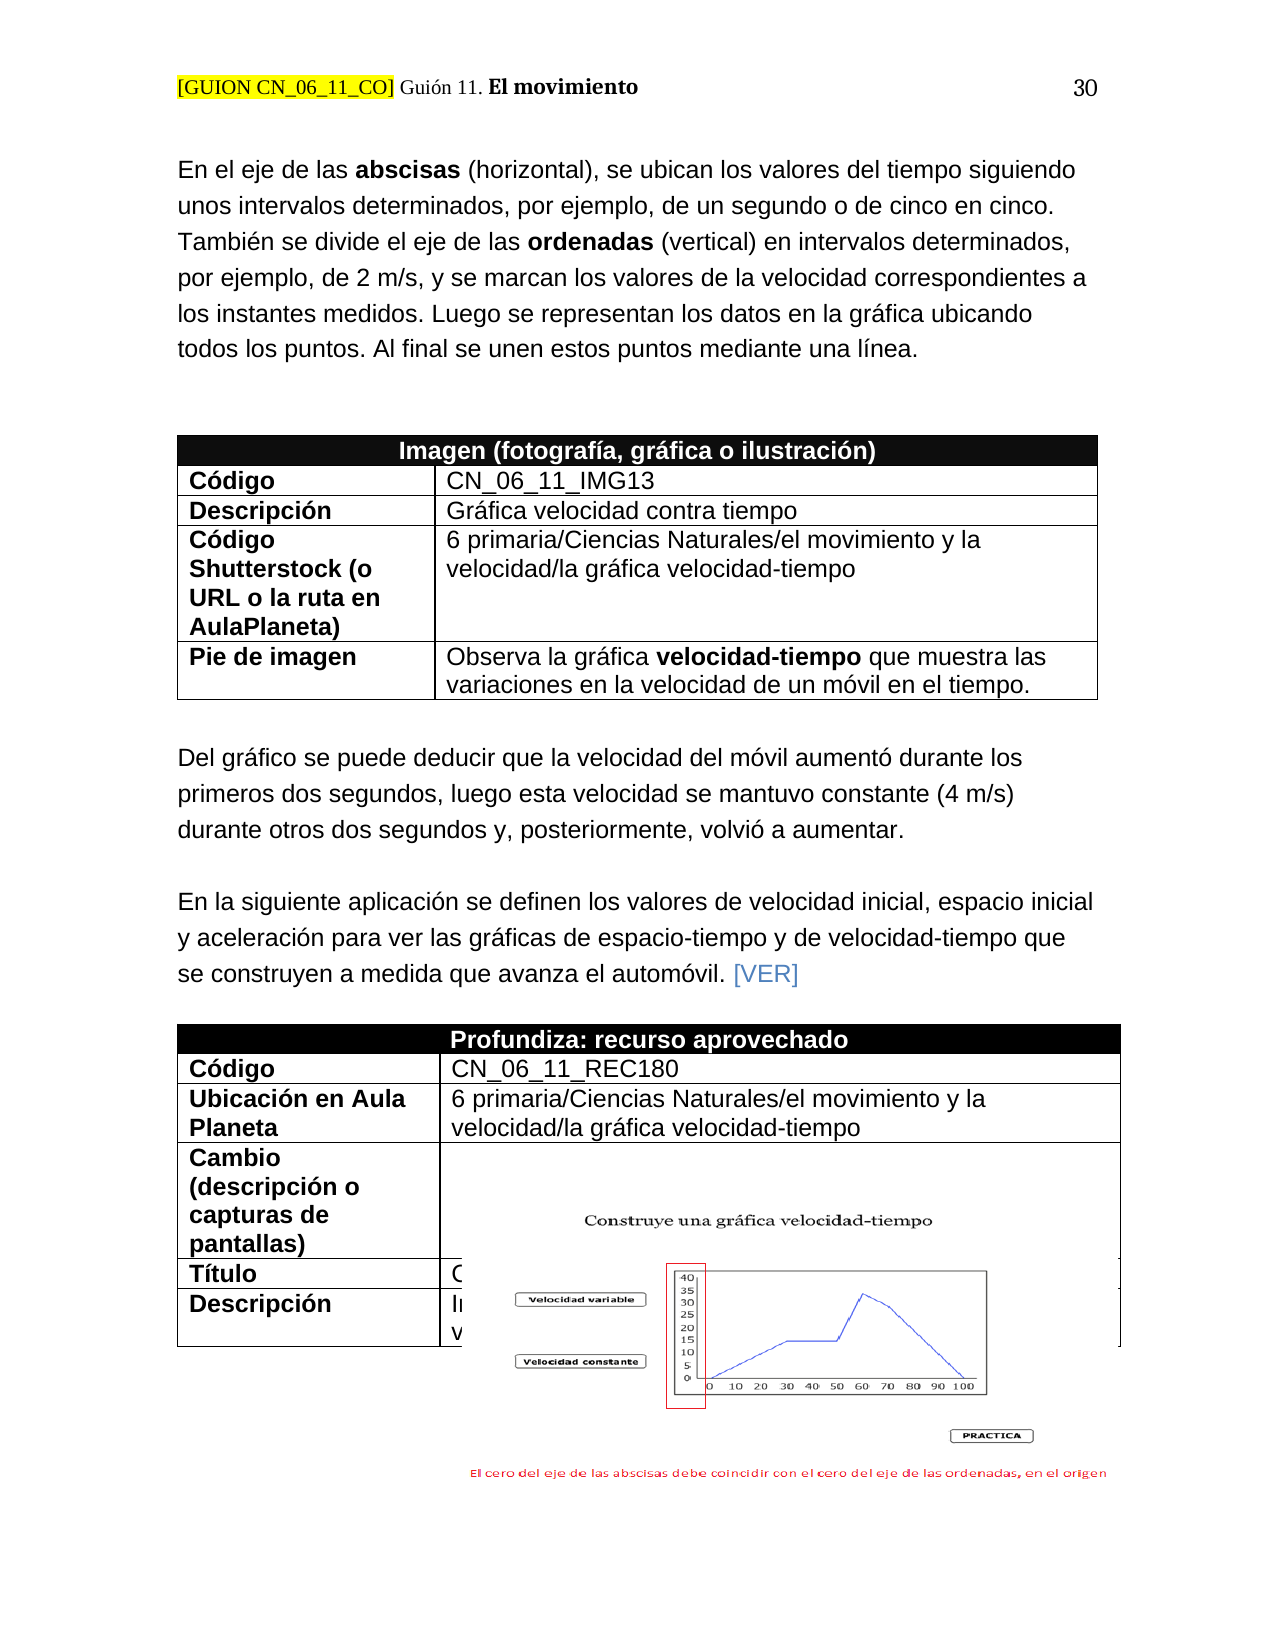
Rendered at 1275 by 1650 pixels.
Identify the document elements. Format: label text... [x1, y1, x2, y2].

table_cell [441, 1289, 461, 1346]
table_cell Descripción [178, 496, 434, 524]
text En la siguiente aplicación se definen los valores de velocidad inicial, espacio inicial y aceleración para ver las gráficas de espacio-tiempo y de velocidad-tiempo que se construyen a medida que avanza el automóvil. [VER] [177, 880, 1098, 988]
table_cell Pie de imagen [178, 642, 434, 699]
table_cell [441, 1143, 1120, 1258]
table_cell Código Shutterstock (o URL o la ruta en AulaPlaneta) [178, 526, 434, 641]
table_cell Descripción [178, 1289, 439, 1346]
table_cell Gráfica velocidad contra tiempo [436, 496, 1097, 524]
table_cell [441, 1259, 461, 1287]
table_header Imagen (fotografía, gráfica o ilustración) [178, 436, 1097, 465]
table_cell CN_06_11_REC180 [441, 1054, 1120, 1083]
table_cell Cambio (descripción o capturas de pantallas) [178, 1143, 439, 1258]
table_header Profundiza: recurso aprovechado [178, 1025, 1120, 1053]
table_cell Ubicación en Aula Planeta [178, 1084, 439, 1142]
text En el eje de las abscisas (horizontal), se ubican los valores del tiempo siguiendo unos intervalos determinados, por ejemplo, de un segundo o de cinco en cinco. También se divide el eje de las ordenadas (vertical) en intervalos determinados, por ejemplo, de 2 m/s, y se marcan los valores de la velocidad correspondientes a los instantes medidos. Luego se representan los datos en la gráfica ubicando todos los puntos. Al final se unen estos puntos mediante una línea. [177, 148, 1098, 363]
table_cell Título [178, 1259, 439, 1287]
table_cell 6 primaria/Ciencias Naturales/el movimiento y la velocidad/la gráfica velocidad-tiempo [441, 1084, 1120, 1142]
text Del gráfico se puede deducir que la velocidad del móvil aumentó durante los primeros dos segundos, luego esta velocidad se mantuvo constante (4 m/s) durante otros dos segundos y, posteriormente, volvió a aumentar. [177, 736, 1098, 844]
table_cell Código [178, 1054, 439, 1083]
table_cell CN_06_11_IMG13 [436, 466, 1097, 495]
table_cell Observa la gráfica velocidad-tiempo que muestra las variaciones en la velocidad de un móvil en el tiempo. [436, 642, 1097, 699]
table_cell Código [178, 466, 434, 495]
picture [461, 1200, 1119, 1495]
table_cell 6 primaria/Ciencias Naturales/el movimiento y la velocidad/la gráfica velocidad-tiempo [436, 526, 1097, 641]
